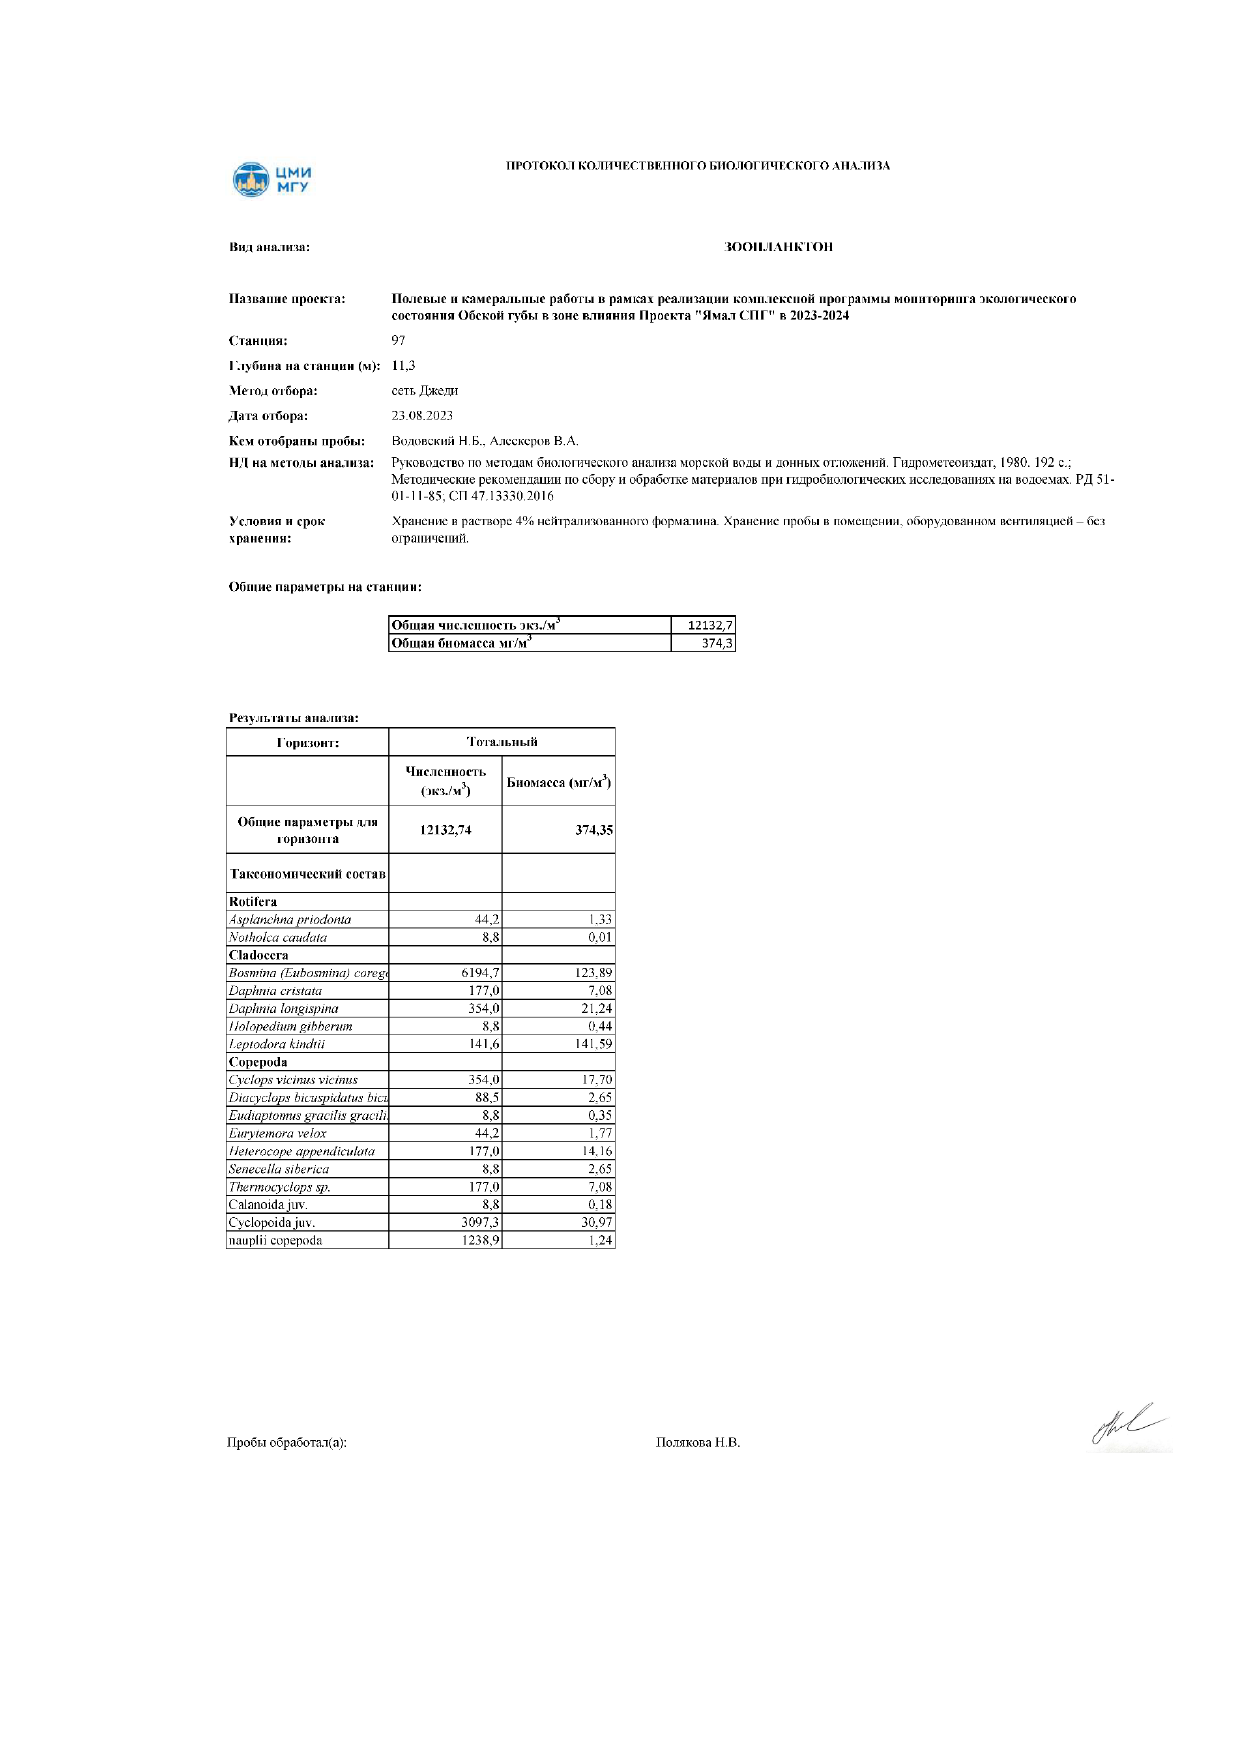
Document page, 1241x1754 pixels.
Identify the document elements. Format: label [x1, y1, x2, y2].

picture [177, 118, 1182, 1538]
